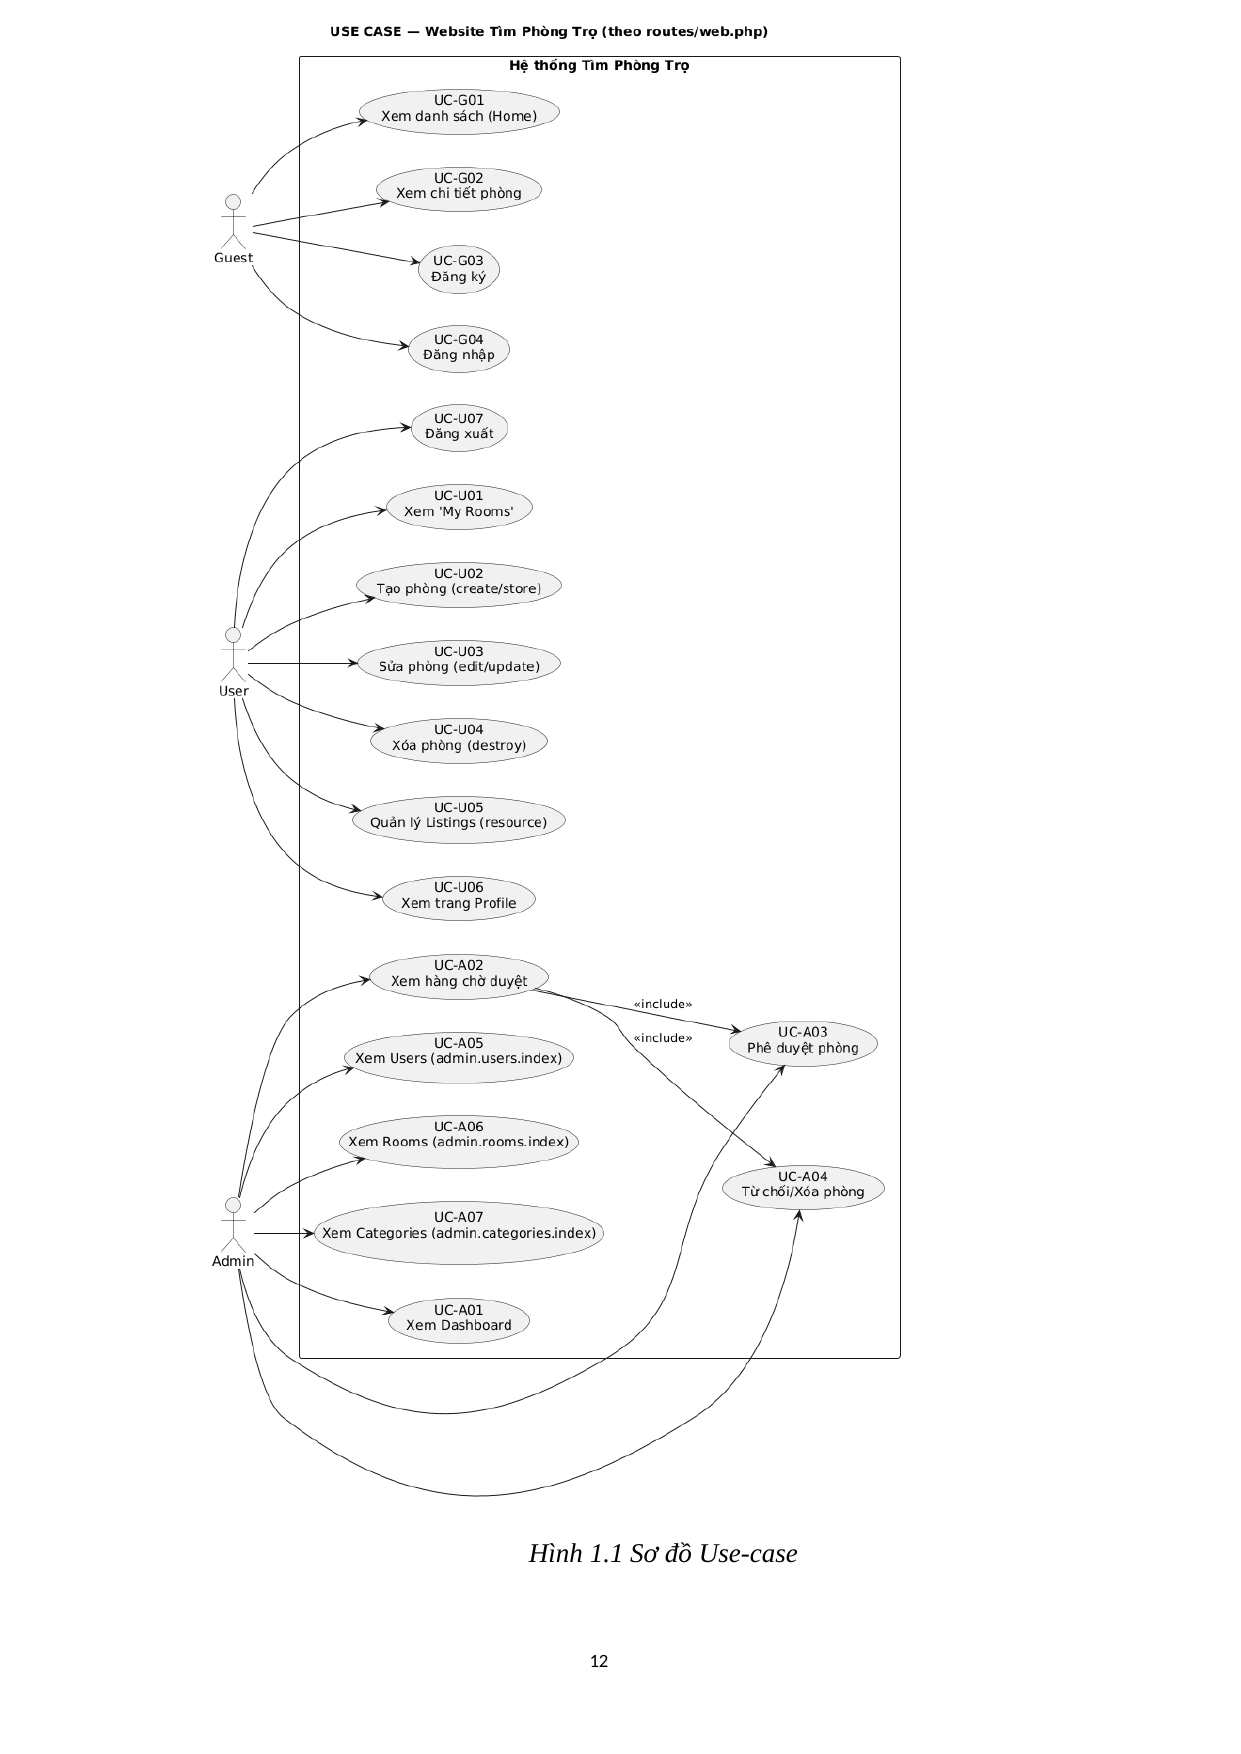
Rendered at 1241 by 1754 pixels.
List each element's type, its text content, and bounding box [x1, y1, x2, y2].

picture [207, 14, 903, 1533]
text Hình 1.1 Sơ đồ Use-case [207, 1537, 1122, 1569]
